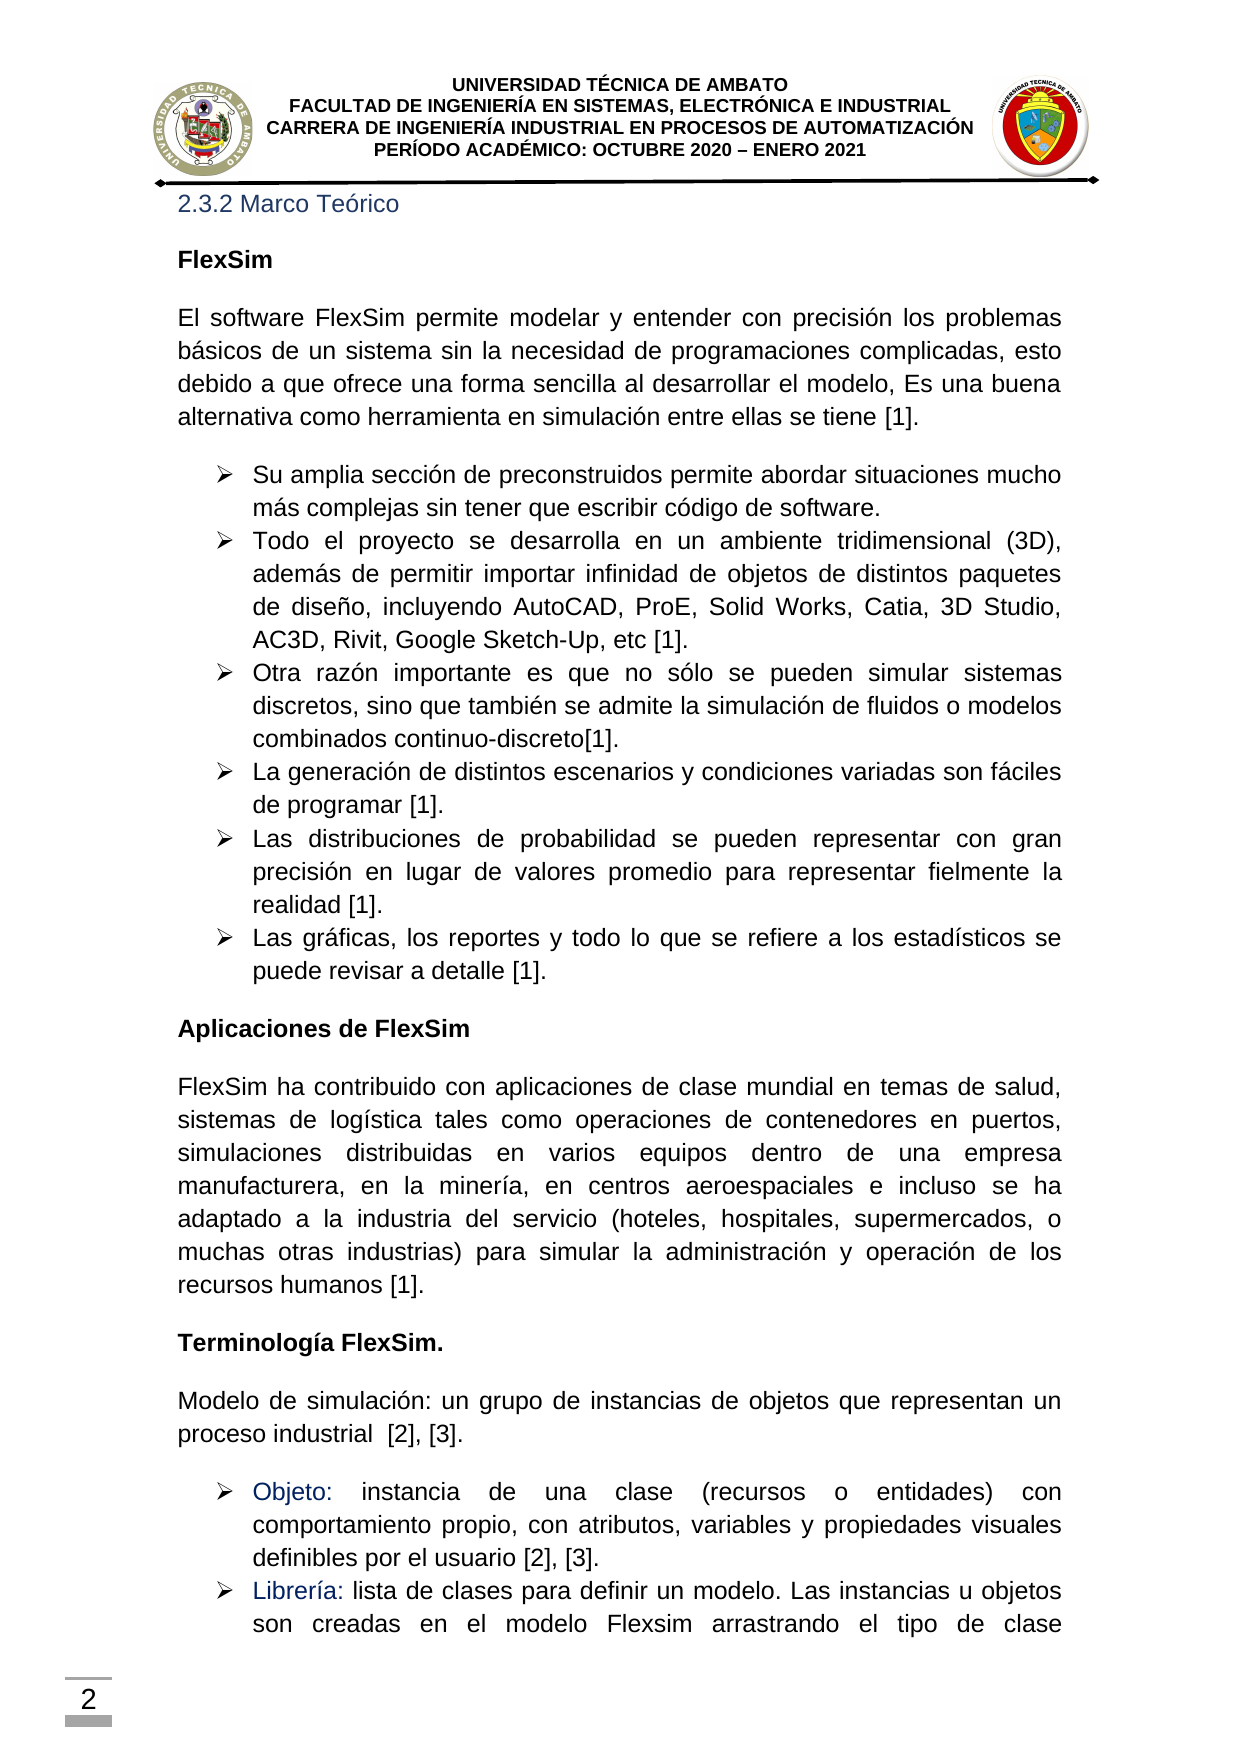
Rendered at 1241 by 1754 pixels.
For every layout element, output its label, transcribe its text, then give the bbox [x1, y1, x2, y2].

text Modelo de simulación: un grupo de instancias de objetos que representan un proceso industrial [2], [3]. [177, 1386, 1063, 1448]
list Otra razón importante es que no sólo se pueden simular sistemas discretos, sino que también se admite la simulación de fluidos o modelos combinados continuo-discreto[1]. [215, 658, 1063, 753]
text El software FlexSim permite modelar y entender con precisión los problemas básicos de un sistema sin la necesidad de programaciones complicadas, esto debido a que ofrece una forma sencilla al desarrollar el modelo, Es una buena alternativa como herramienta en simulación entre ellas se tiene [1]. [177, 303, 1063, 431]
picture [153, 82, 253, 176]
list Su amplia sección de preconstruidos permite abordar situaciones mucho más complejas sin tener que escribir código de software. [215, 460, 1063, 522]
list Objeto: instancia de una clase (recursos o entidades) con comportamiento propio, con atributos, variables y propiedades visuales definibles por el usuario [2], [3]. [215, 1477, 1063, 1572]
list Las gráficas, los reportes y todo lo que se refiere a los estadísticos se puede revisar a detalle [1]. [215, 923, 1063, 984]
text FlexSim [177, 245, 1063, 273]
text Aplicaciones de FlexSim [177, 1014, 1063, 1043]
list Todo el proyecto se desarrolla en un ambiente tridimensional (3D), además de permitir importar infinidad de objetos de distintos paquetes de diseño, incluyendo AutoCAD, ProE, Solid Works, Catia, 3D Studio, AC3D, Rivit, Google Sketch-Up, etc [1]. [215, 526, 1063, 654]
picture [992, 75, 1089, 177]
list Las distribuciones de probabilidad se pueden representar con gran precisión en lugar de valores promedio para representar fielmente la realidad [1]. [215, 823, 1063, 918]
text Terminología FlexSim. [177, 1328, 1063, 1357]
list La generación de distintos escenarios y condiciones variadas son fáciles de programar [1]. [215, 757, 1063, 819]
subtitle 2.3.2 Marco Teórico [177, 189, 1063, 217]
text FlexSim ha contribuido con aplicaciones de clase mundial en temas de salud, sistemas de logística tales como operaciones de contenedores en puertos, simulaciones distribuidas en varios equipos dentro de una empresa manufacturera, en la minería, en centros aeroespaciales e incluso se ha adaptado a la industria del servicio (hoteles, hospitales, supermercados, o muchas otras industrias) para simular la administración y operación de los recursos humanos [1]. [177, 1072, 1063, 1299]
